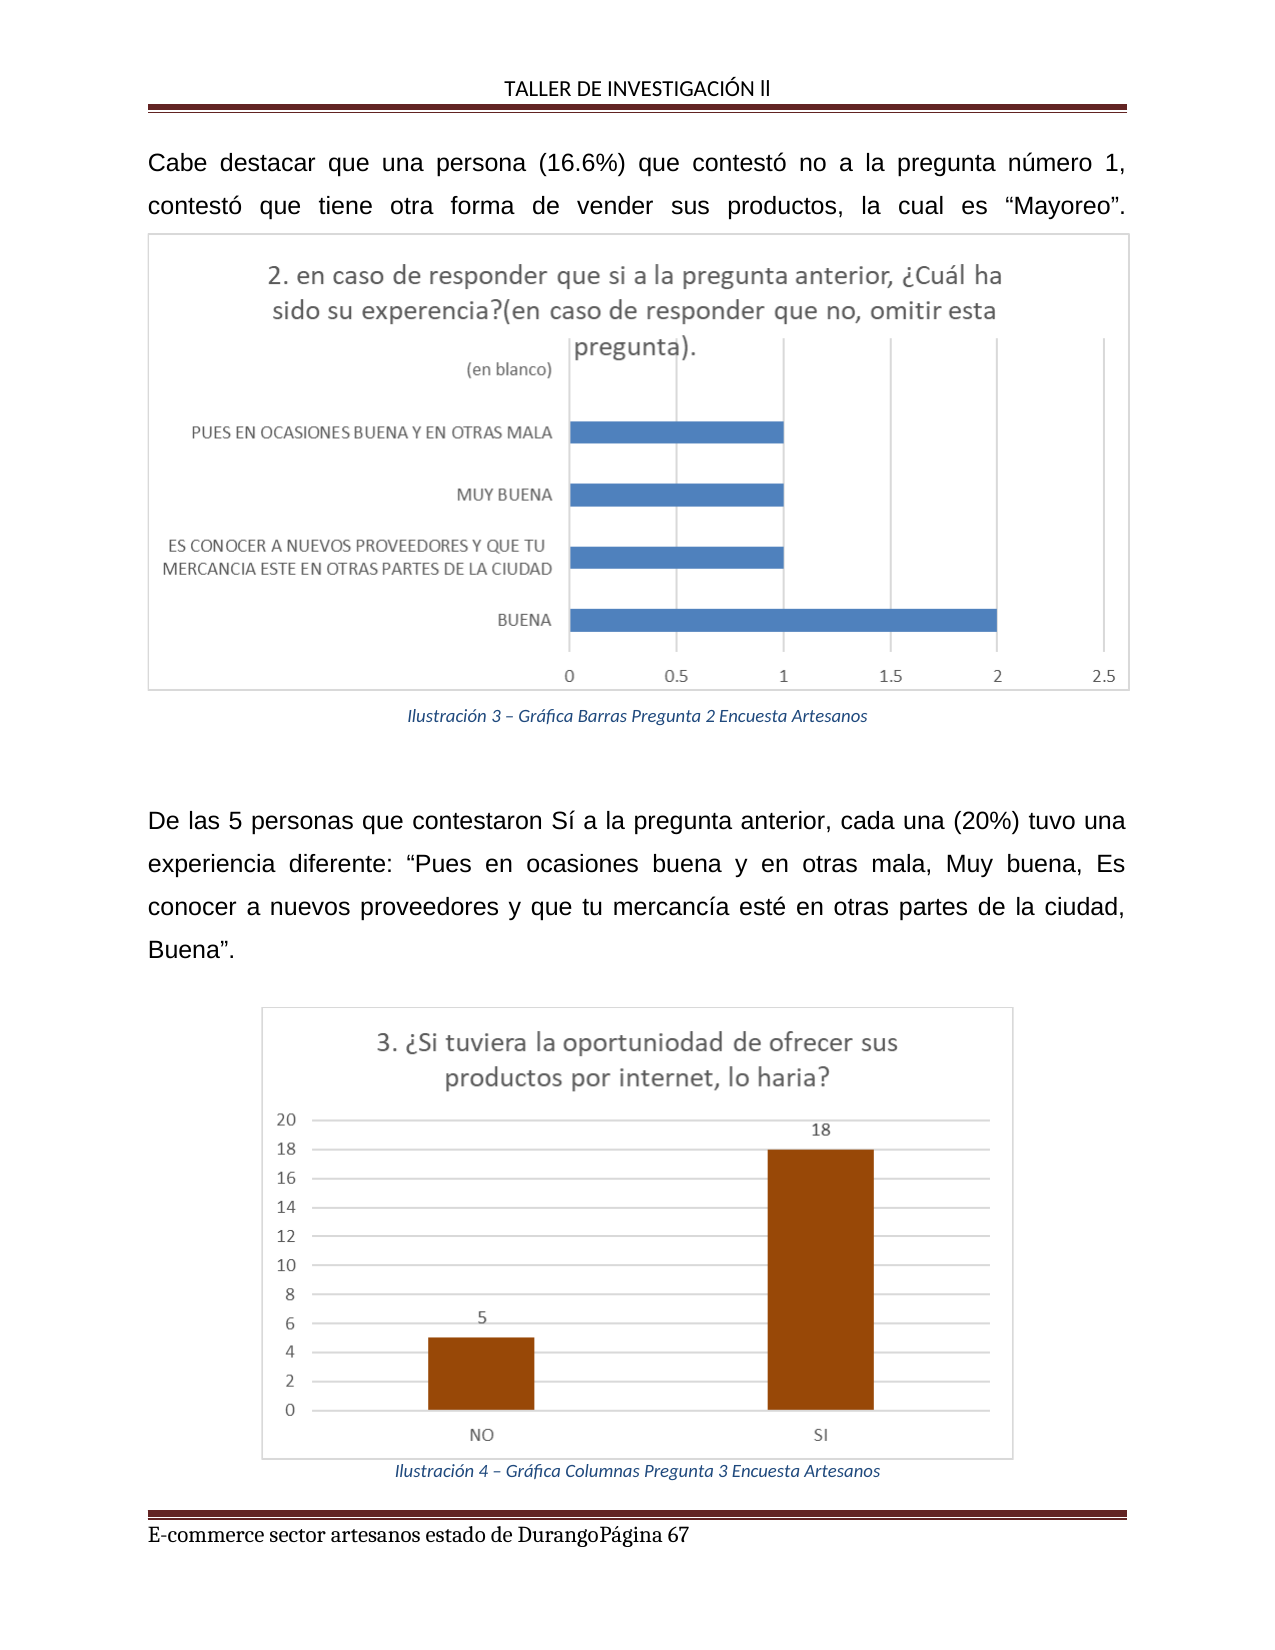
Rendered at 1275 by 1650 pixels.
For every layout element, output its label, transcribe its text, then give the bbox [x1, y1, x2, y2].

text Cabe destacar que una persona (16.6%) que contestó no a la pregunta número 1, contestó que tiene otra forma de vender sus productos, la cual es “Mayoreo”. [148, 148, 1127, 233]
picture [261, 1007, 1014, 1460]
text De las 5 personas que contestaron Sí a la pregunta anterior, cada una (20%) tuvo una experiencia diferente: “Pues en ocasiones buena y en otras mala, Muy buena, Es conocer a nuevos proveedores y que tu mercancía esté en otras partes de la ciudad, Buena”. [148, 806, 1127, 964]
picture [147, 233, 1130, 691]
